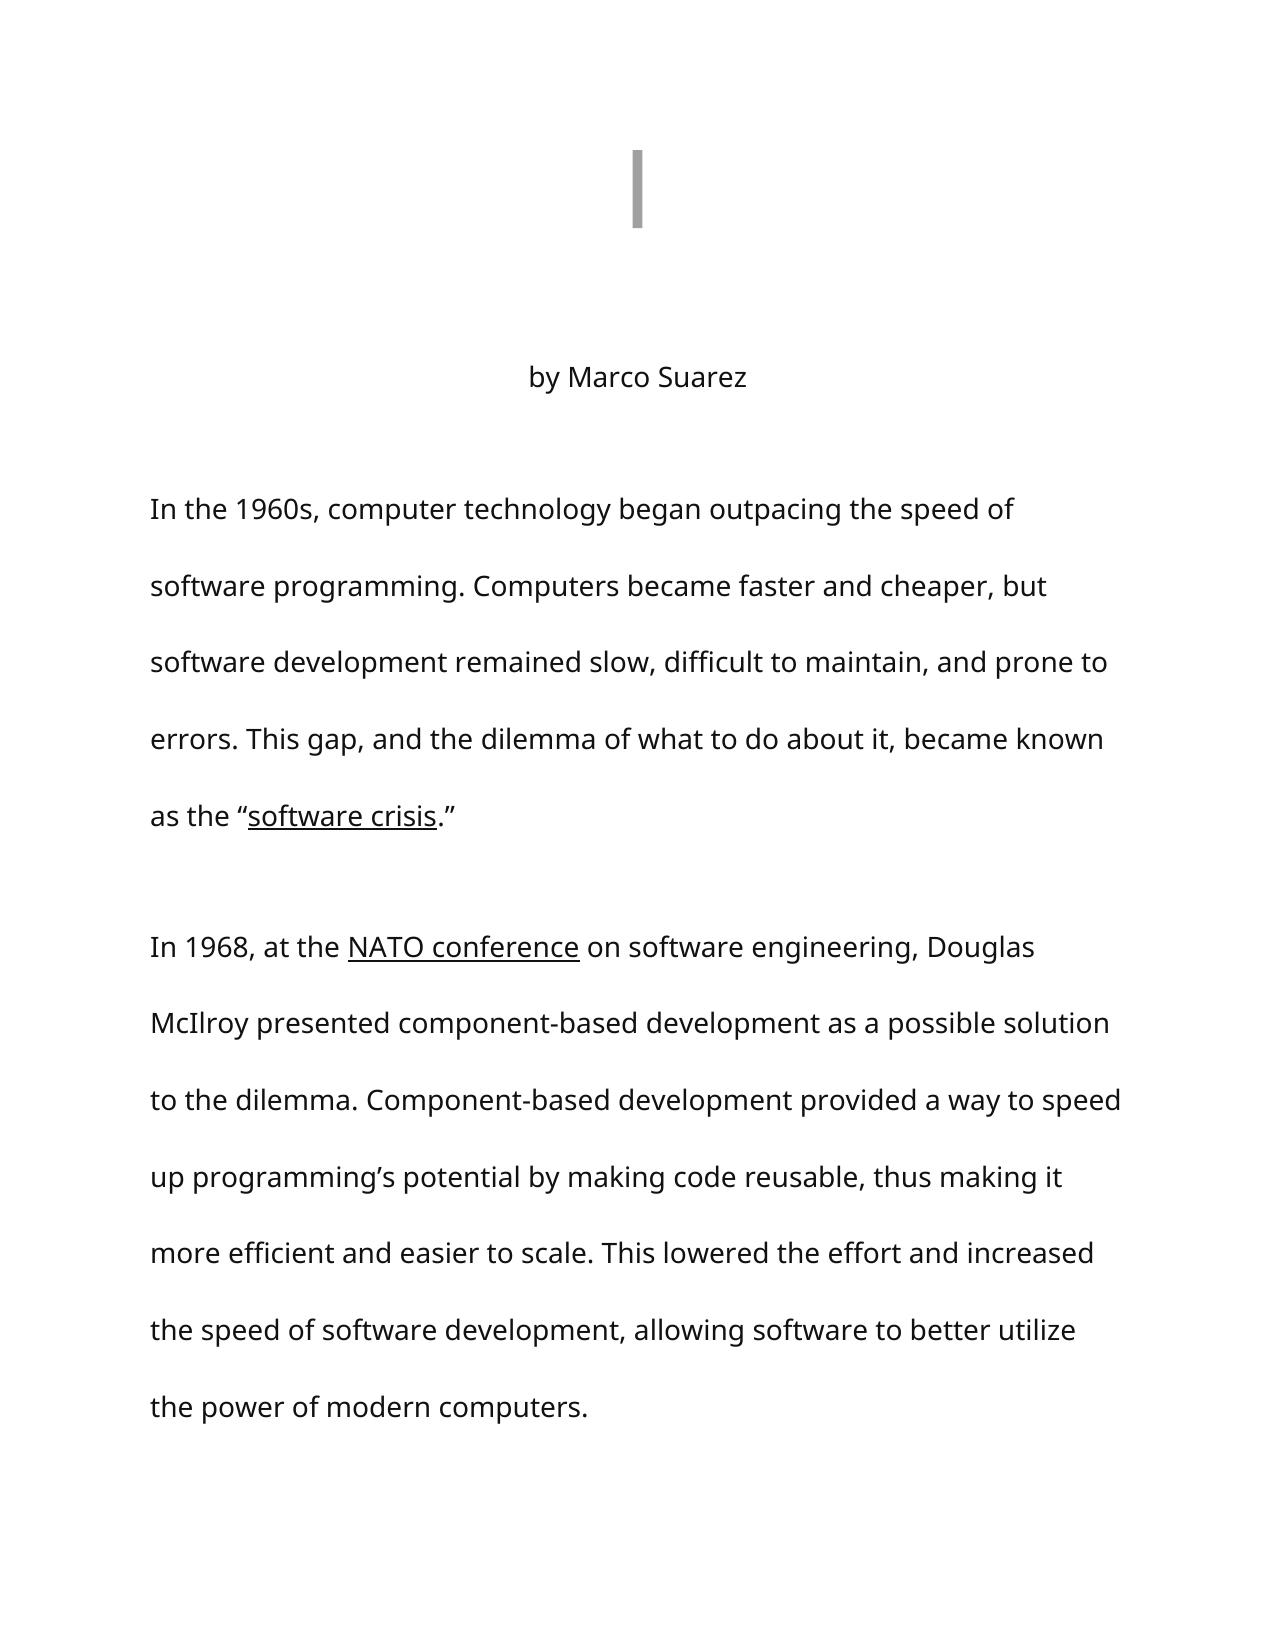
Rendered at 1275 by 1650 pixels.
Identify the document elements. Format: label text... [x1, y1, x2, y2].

text by Marco Suarez [150, 358, 1125, 396]
text In 1968, at the NATO conference on software engineering, Douglas McIlroy presented component-based development as a possible solution to the dilemma. Component-based development provided a way to speed up programming’s potential by making code reusable, thus making it more efficient and easier to scale. This lowered the effort and increased the speed of software development, allowing software to better utilize the power of modern computers. [150, 927, 1125, 1426]
text In the 1960s, computer technology began outpacing the speed of software programming. Computers became faster and cheaper, but software development remained slow, difficult to maintain, and prone to errors. This gap, and the dilemma of what to do about it, became known as the “software crisis.” [150, 489, 1125, 834]
